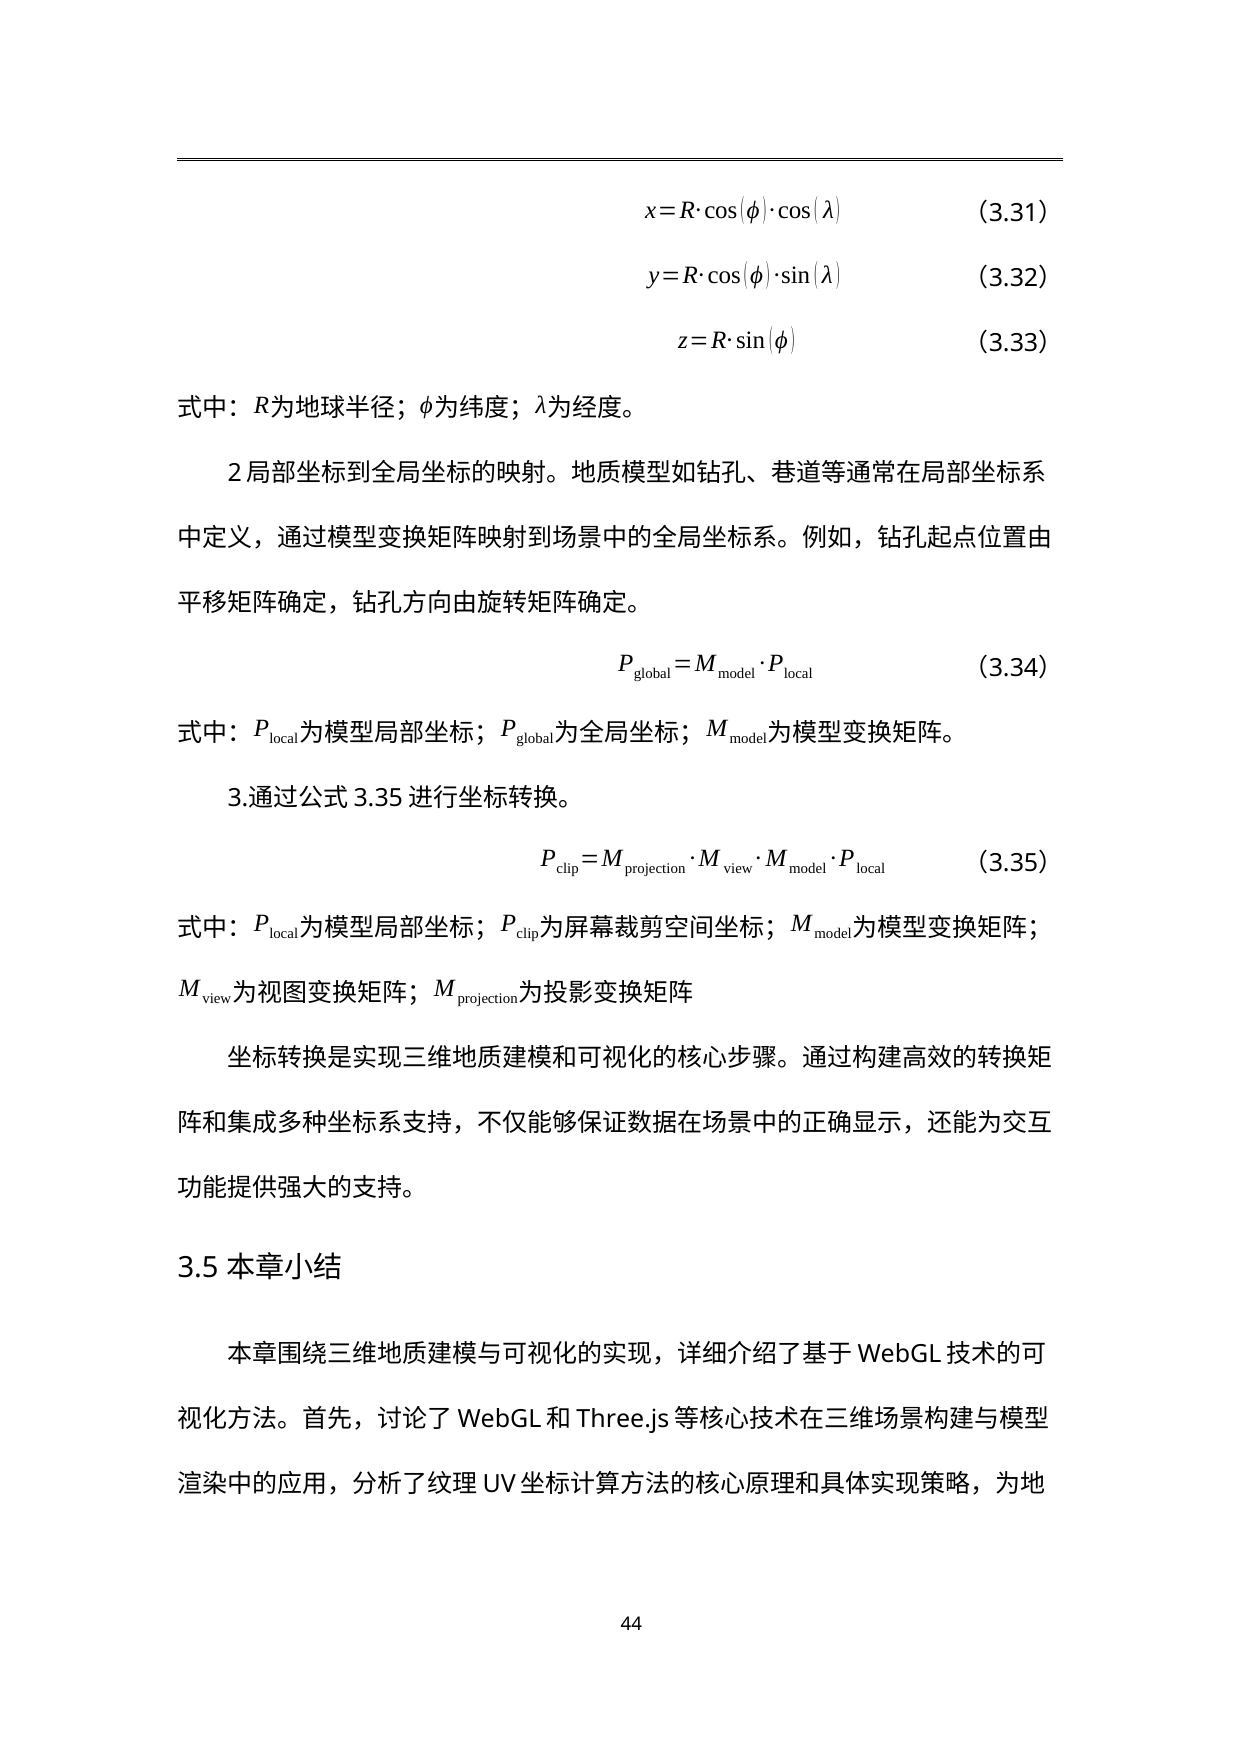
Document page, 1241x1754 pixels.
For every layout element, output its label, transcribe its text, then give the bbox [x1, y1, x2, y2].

text 2局部坐标到全局坐标的映射。地质模型如钻孔、巷道等通常在局部坐标系中定义，通过模型变换矩阵映射到场景中的全局坐标系。例如，钻孔起点位置由平移矩阵确定，钻孔方向由旋转矩阵确定。 [177, 438, 1063, 633]
text （3.35） [177, 828, 1063, 893]
text （3.32） [177, 243, 1063, 308]
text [177, 1319, 1063, 1514]
text 3.通过公式3.35进行坐标转换。 [177, 763, 1063, 828]
text 坐标转换是实现三维地质建模和可视化的核心步骤。通过构建高效的转换矩阵和集成多种坐标系支持，不仅能够保证数据在场景中的正确显示，还能为交互功能提供强大的支持。 [177, 1023, 1063, 1218]
text （3.31） [177, 178, 1063, 243]
text （3.34） [177, 633, 1063, 698]
text （3.33） [177, 308, 1063, 373]
text 式中：为地球半径；为纬度；为经度。 [177, 373, 1063, 438]
text 3.5 本章小结 [177, 1243, 1063, 1286]
text 式中：为模型局部坐标；为全局坐标；为模型变换矩阵。 [177, 698, 1063, 763]
text 式中：为模型局部坐标；为屏幕裁剪空间坐标；为模型变换矩阵；为视图变换矩阵；为投影变换矩阵 [177, 893, 1063, 1023]
